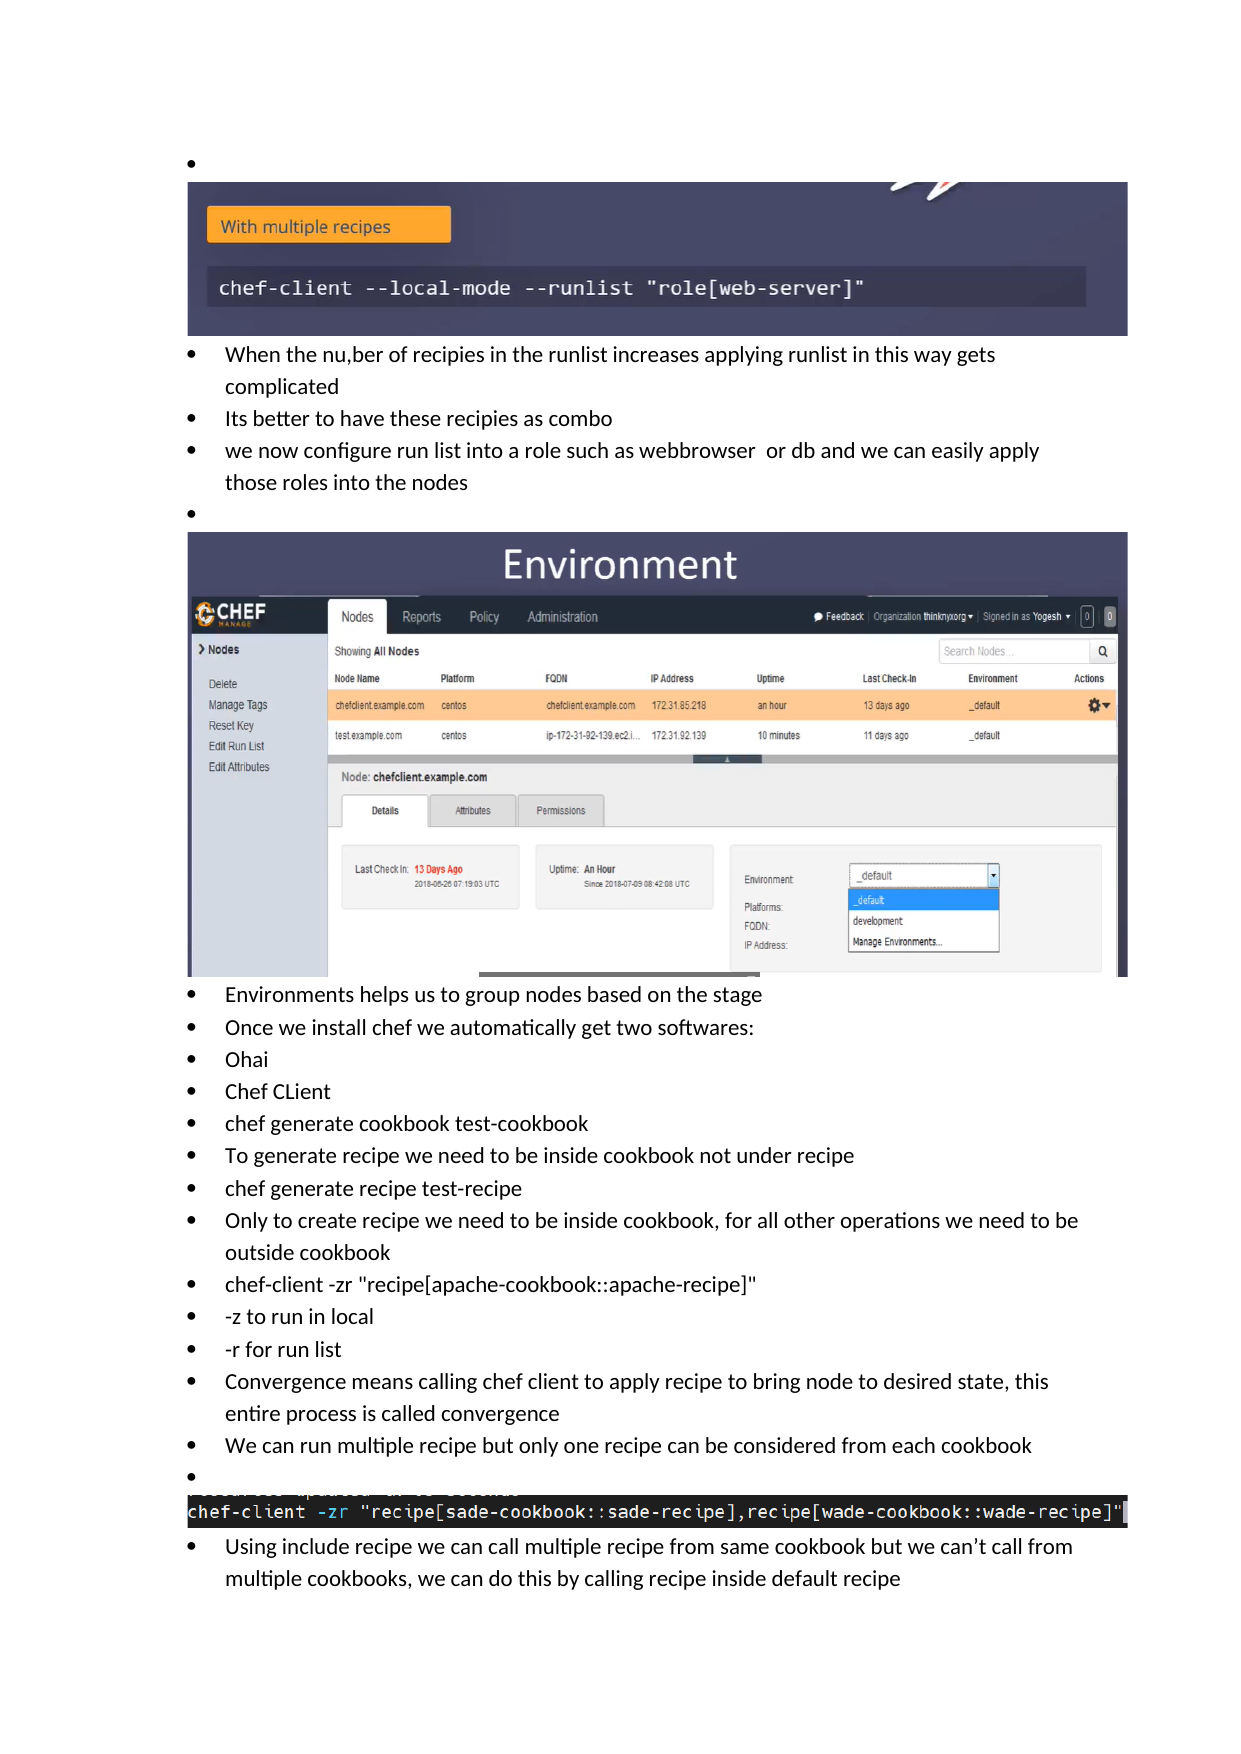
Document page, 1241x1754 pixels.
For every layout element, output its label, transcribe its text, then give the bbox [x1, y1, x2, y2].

picture [187, 1495, 1128, 1528]
list Chef CLient [187, 1077, 1090, 1105]
picture [187, 182, 1128, 336]
list To generate recipe we need to be inside cookbook not under recipe [187, 1142, 1090, 1169]
list Environments helps us to group nodes based on the stage [187, 981, 1090, 1009]
list When the nu,ber of recipies in the runlist increases applying runlist in this way gets complicated [187, 340, 1090, 400]
picture [187, 532, 1128, 977]
list -r for run list [187, 1335, 1090, 1363]
list Using include recipe we can call multiple recipe from same cookbook but we can’t call from multiple cookbooks, we can do this by calling recipe inside default recipe [187, 1532, 1090, 1592]
list -z to run in local [187, 1302, 1090, 1331]
list Its better to have these recipies as combo [187, 404, 1090, 432]
list Ohai [187, 1045, 1090, 1073]
list chef-client -zr "recipe[apache-cookbook::apache-recipe]" [187, 1270, 1090, 1298]
list We can run multiple recipe but only one recipe can be considered from each cookbook [187, 1431, 1090, 1459]
list chef generate cookbook test-cookbook [187, 1109, 1090, 1137]
list chef generate recipe test-recipe [187, 1174, 1090, 1202]
list we now configure run list into a role such as webbrowser or db and we can easily apply those roles into the nodes [187, 436, 1090, 496]
list Convergence means calling chef client to apply recipe to bring node to desired state, this entire process is called convergence [187, 1367, 1090, 1427]
list Only to create recipe we need to be inside cookbook, for all other operations we need to be outside cookbook [187, 1206, 1090, 1266]
list Once we install chef we automatically get two softwares: [187, 1013, 1090, 1041]
